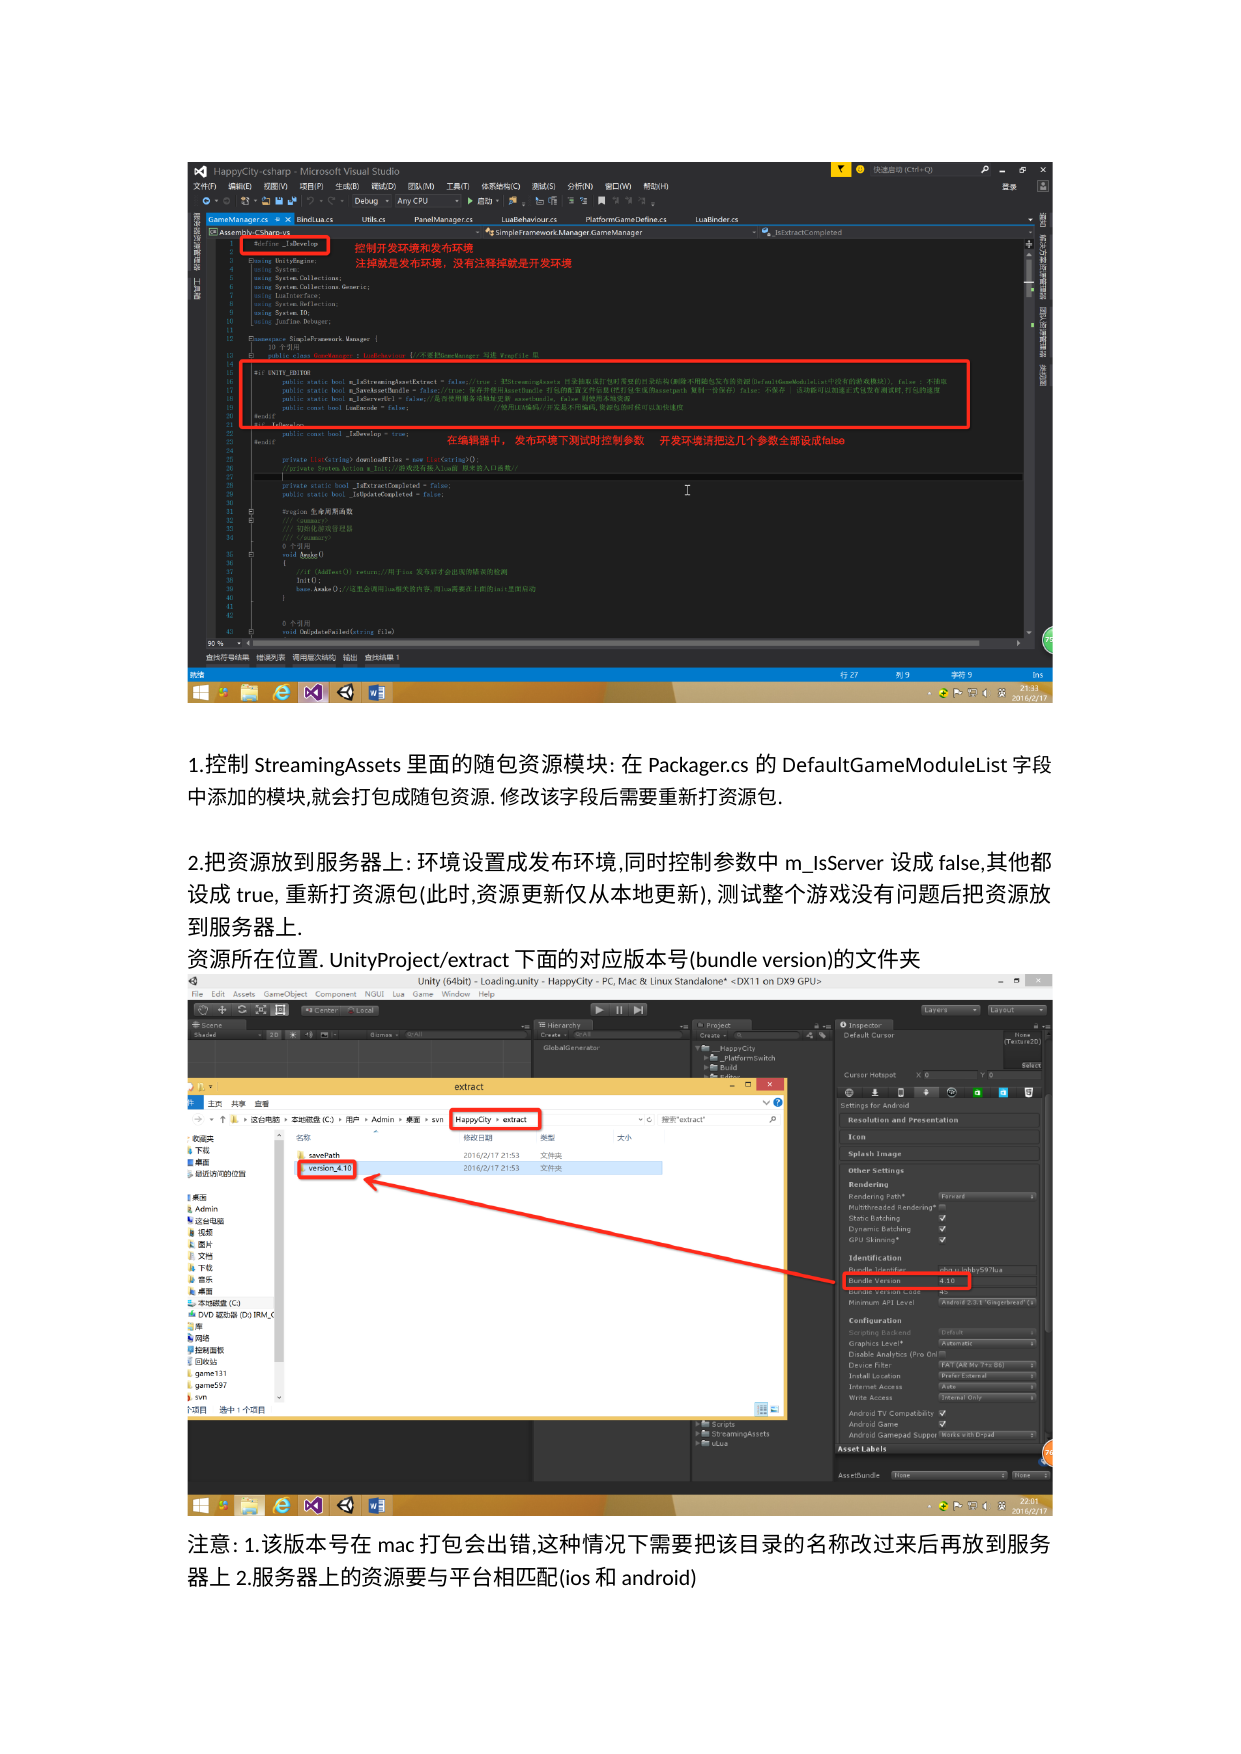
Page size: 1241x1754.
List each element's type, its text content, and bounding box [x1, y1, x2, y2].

picture [187, 162, 1053, 703]
text 1.控制StreamingAssets里面的随包资源模块: 在Packager.cs 的DefaultGameModuleList字段中添加的模块,就会打包成随包资源. 修改该字段后需要重新打资源包. [187, 747, 1053, 812]
picture [187, 974, 1053, 1516]
text 2.把资源放到服务器上: 环境设置成发布环境,同时控制参数中m_IsServer 设成false,其他都设成true, 重新打资源包(此时,资源更新仅从本地更新), 测试整个游戏没有问题后把资源放到服务器上. [187, 844, 1053, 942]
text 资源所在位置. UnityProject/extract下面的对应版本号(bundle version)的文件夹 [187, 942, 1053, 974]
text 注意: 1.该版本号在mac打包会出错,这种情况下需要把该目录的名称改过来后再放到服务器上2.服务器上的资源要与平台相匹配(ios和 android) [187, 1527, 1053, 1592]
